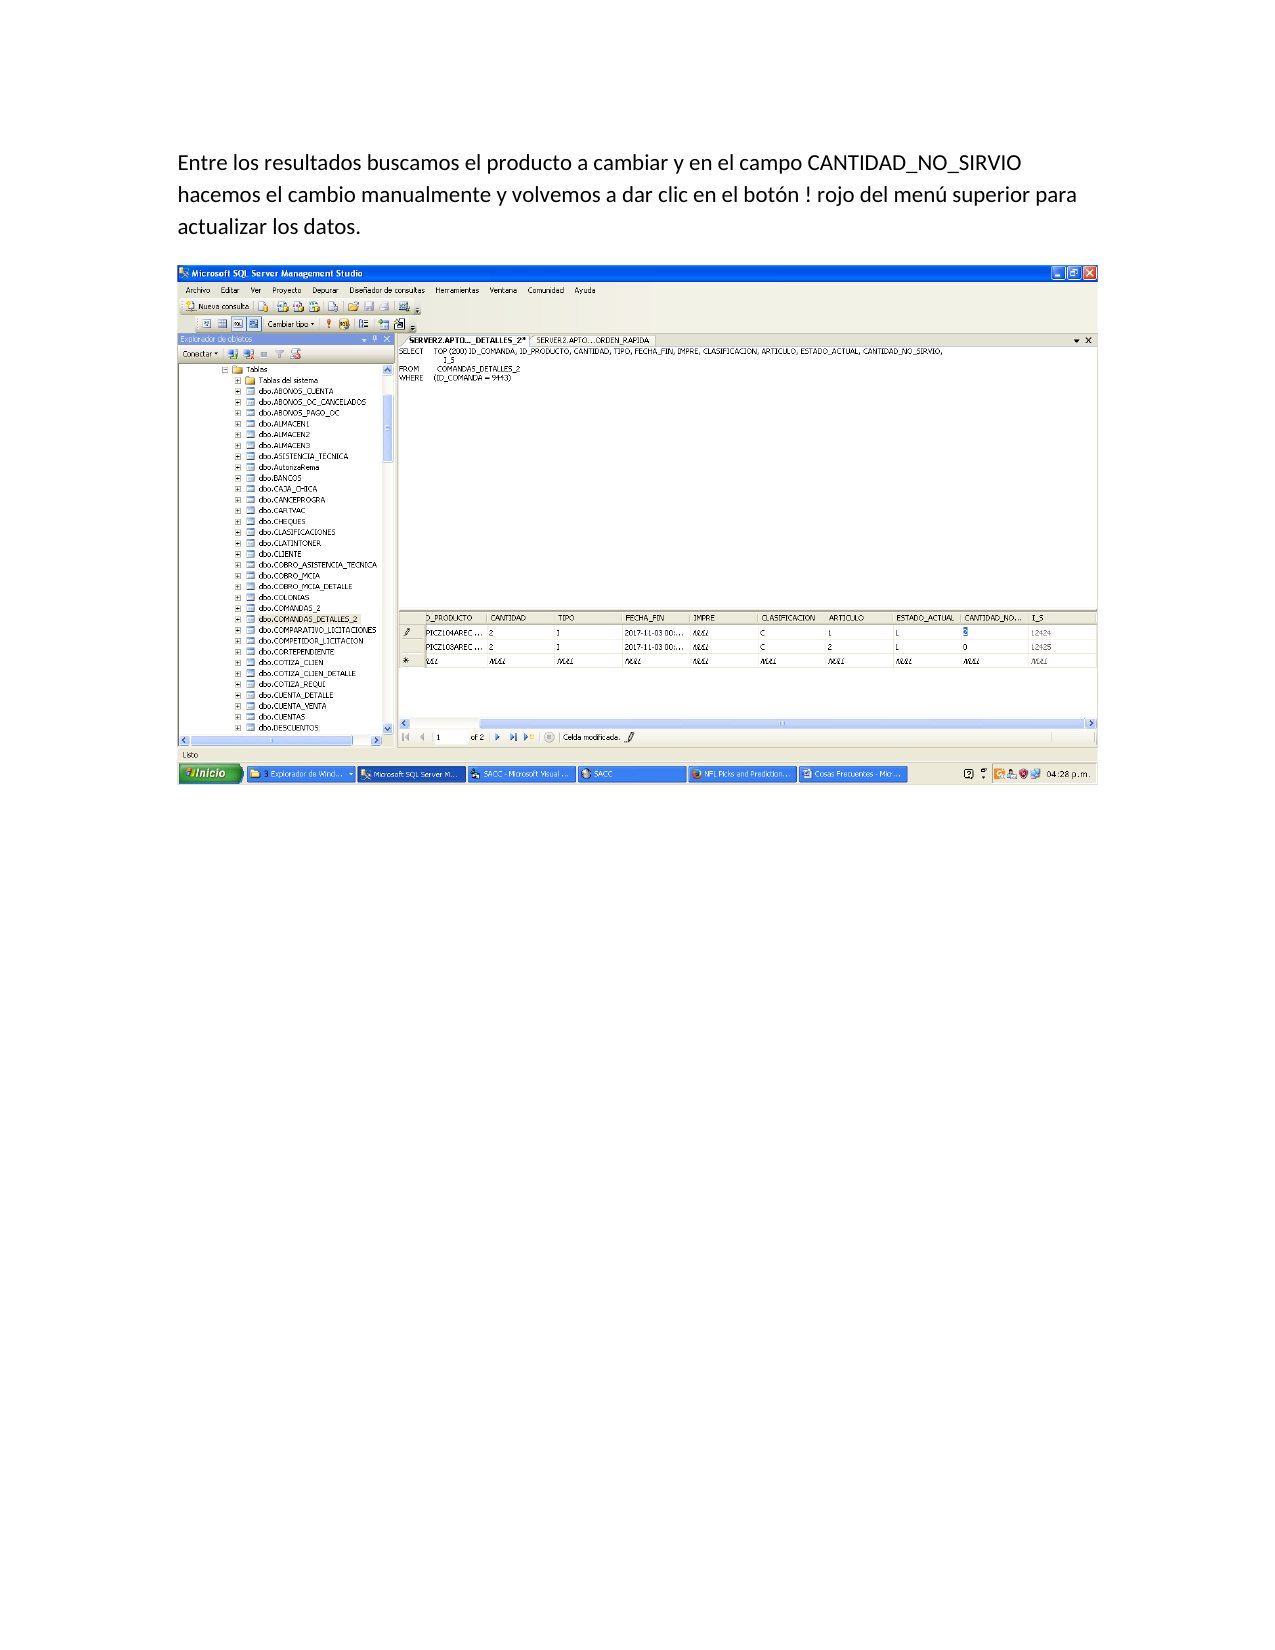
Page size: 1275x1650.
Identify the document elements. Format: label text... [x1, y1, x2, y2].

text Entre los resultados buscamos el producto a cambiar y en el campo CANTIDAD_NO_SIRVIO hacemos el cambio manualmente y volvemos a dar clic en el botón ! rojo del menú superior para actualizar los datos. [177, 148, 1098, 240]
picture [177, 265, 1098, 785]
